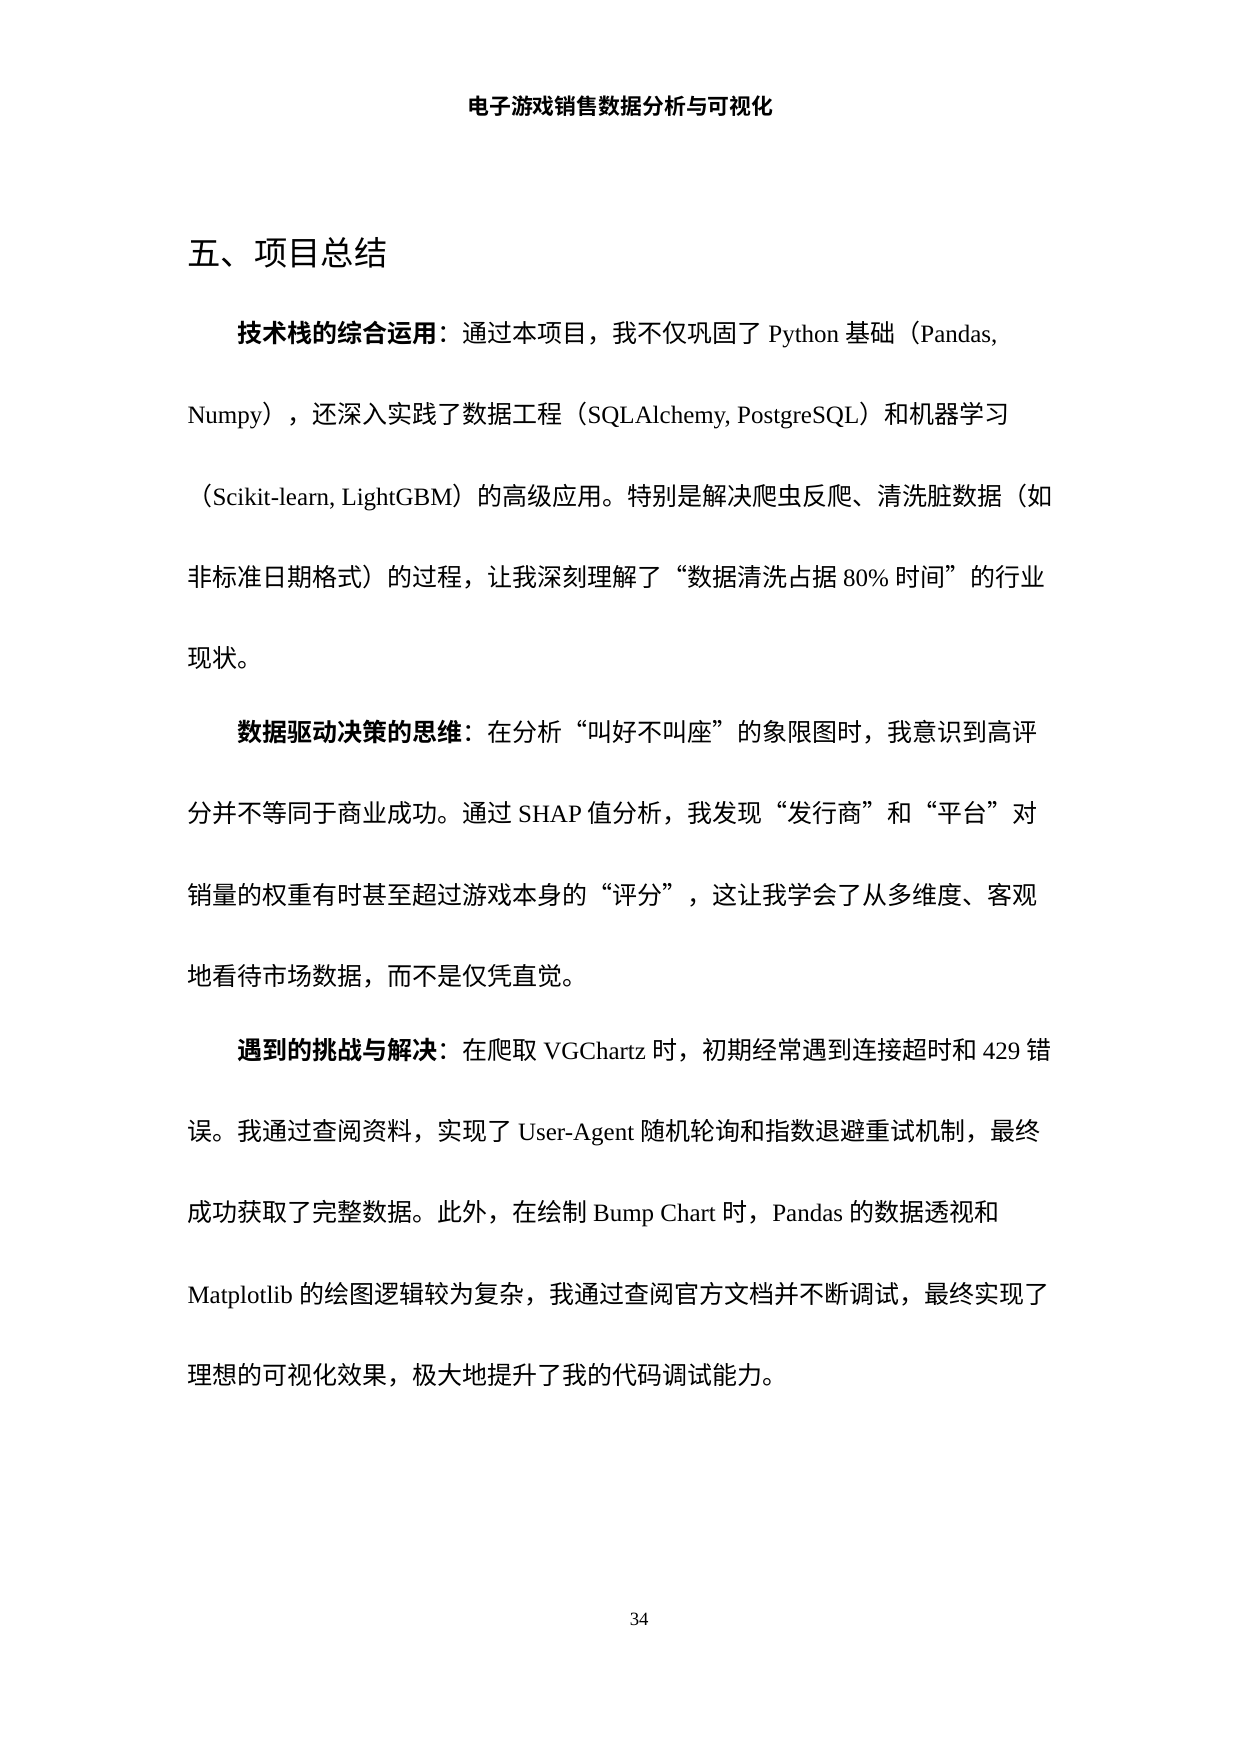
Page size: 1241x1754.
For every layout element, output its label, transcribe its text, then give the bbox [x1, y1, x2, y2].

text 遇到的挑战与解决：在爬取 VGChartz 时，初期经常遇到连接超时和 429 错误。我通过查阅资料，实现了 User-Agent 随机轮询和指数退避重试机制，最终成功获取了完整数据。此外，在绘制 Bump Chart 时，Pandas 的数据透视和 Matplotlib 的绘图逻辑较为复杂，我通过查阅官方文档并不断调试，最终实现了理想的可视化效果，极大地提升了我的代码调试能力。 [187, 1016, 1053, 1406]
subtitle 五、项目总结 [187, 218, 1053, 283]
text 技术栈的综合运用：通过本项目，我不仅巩固了 Python 基础（Pandas, Numpy），还深入实践了数据工程（SQLAlchemy, PostgreSQL）和机器学习（Scikit-learn, LightGBM）的高级应用。特别是解决爬虫反爬、清洗脏数据（如非标准日期格式）的过程，让我深刻理解了“数据清洗占据 80% 时间”的行业现状。 [187, 299, 1053, 689]
text 数据驱动决策的思维：在分析“叫好不叫座”的象限图时，我意识到高评分并不等同于商业成功。通过 SHAP 值分析，我发现“发行商”和“平台”对销量的权重有时甚至超过游戏本身的“评分”，这让我学会了从多维度、客观地看待市场数据，而不是仅凭直觉。 [187, 698, 1053, 1007]
